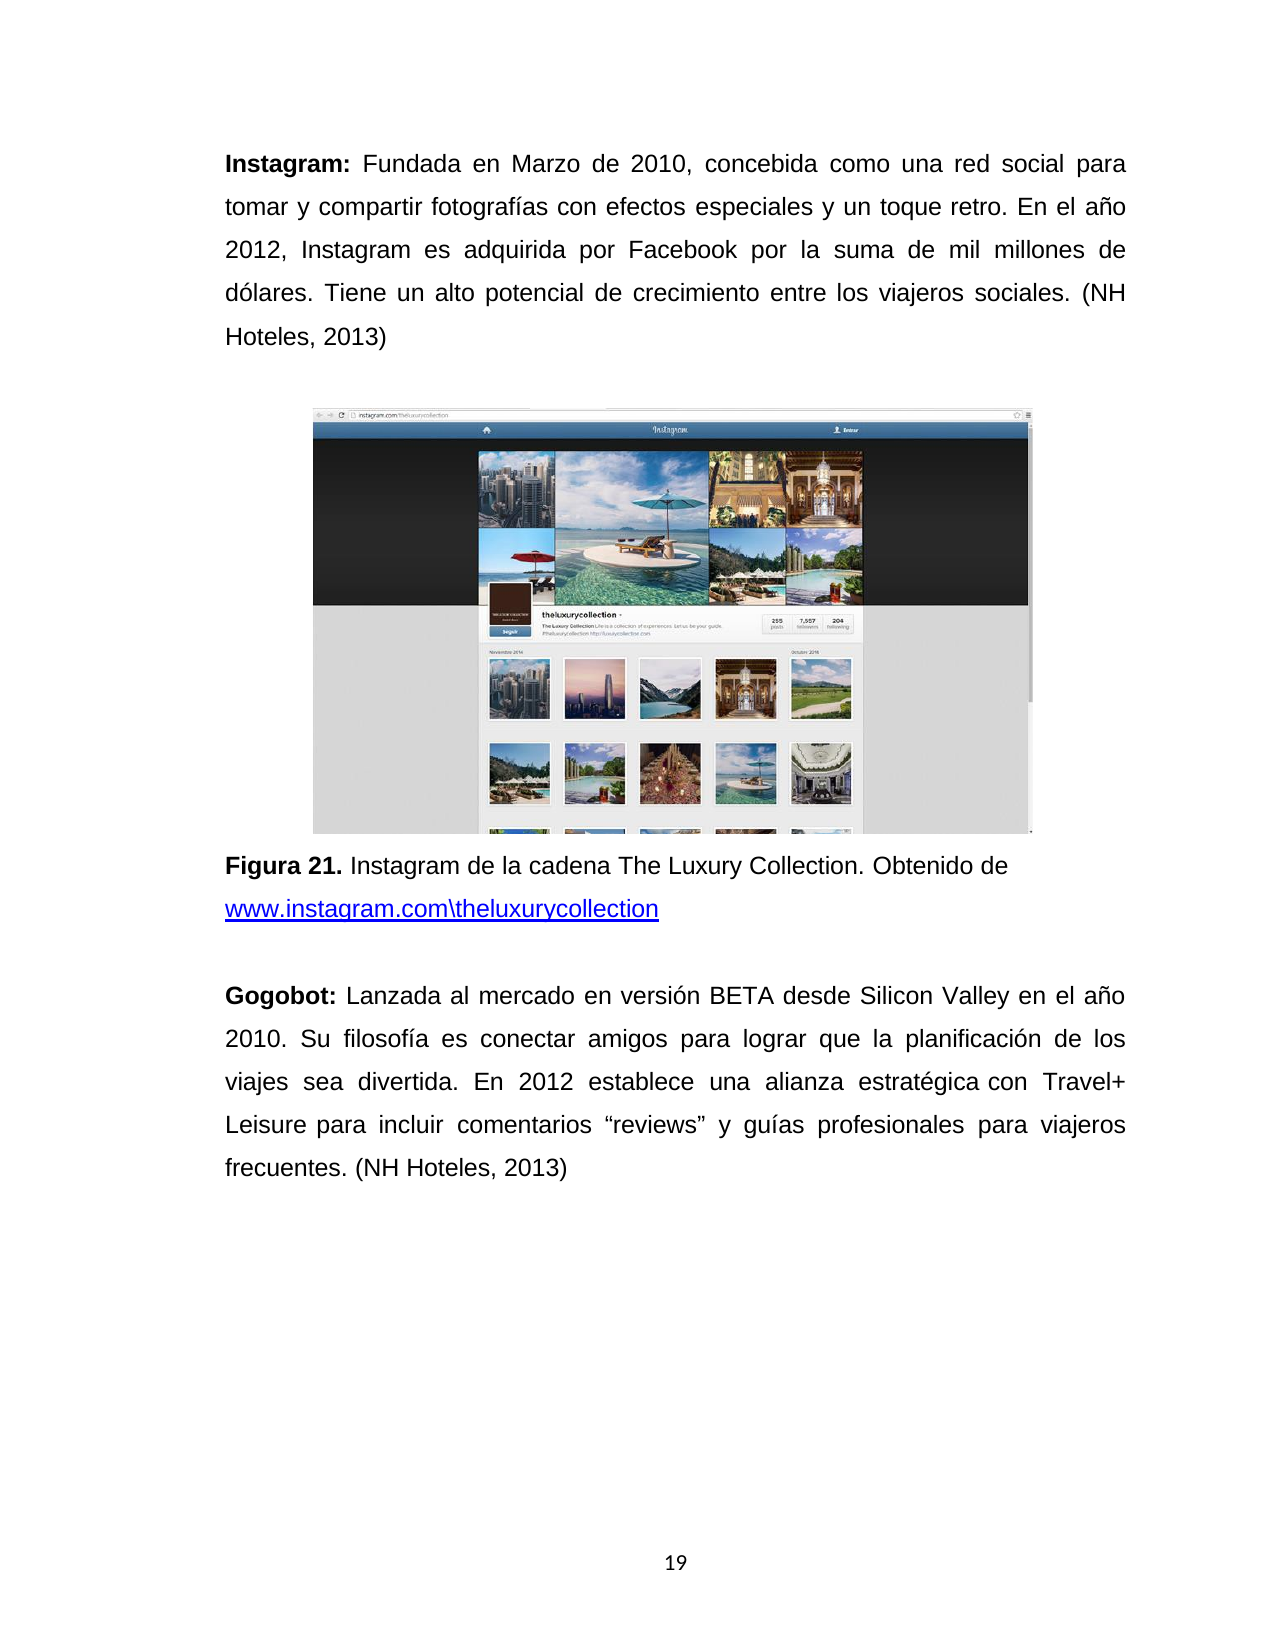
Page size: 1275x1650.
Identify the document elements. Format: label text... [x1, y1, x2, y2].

picture [311, 408, 1033, 834]
text Figura 21. Instagram de la cadena The Luxury Collection. Obtenido de www.instagram.com\theluxurycollection [225, 851, 1124, 923]
text Gogobot: Lanzada al mercado en versión BETA desde Silicon Valley en el año 2010. Su filosofía es conectar amigos para lograr que la planificación de los viajes sea divertida. En 2012 establece una alianza estratégica con Travel+ Leisure para incluir comentarios “reviews” y guías profesionales para viajeros frecuentes. (NH Hoteles, 2013) [225, 981, 1126, 1182]
text Instagram: Fundada en Marzo de 2010, concebida como una red social para tomar y compartir fotografías con efectos especiales y un toque retro. En el año 2012, Instagram es adquirida por Facebook por la suma de mil millones de dólares. Tiene un alto potencial de crecimiento entre los viajeros sociales. (NH Hoteles, 2013) [225, 149, 1126, 350]
